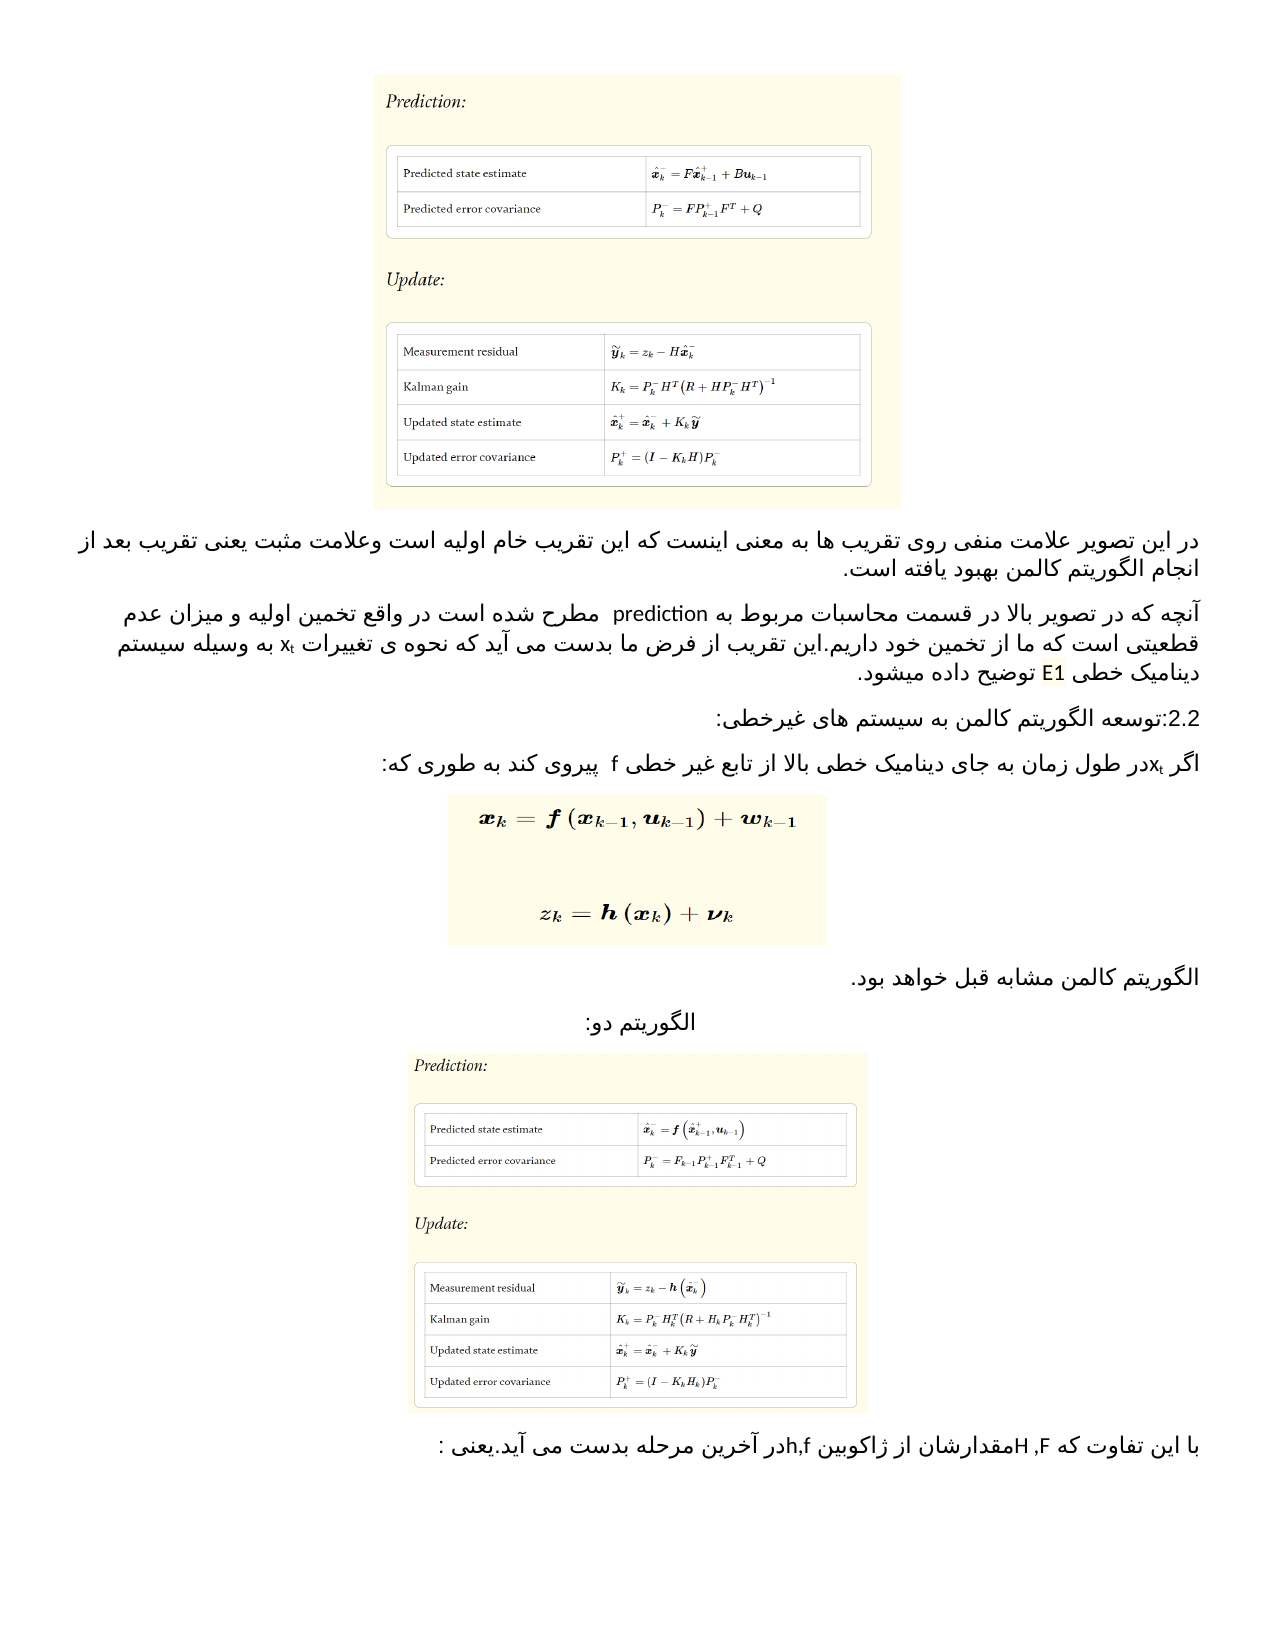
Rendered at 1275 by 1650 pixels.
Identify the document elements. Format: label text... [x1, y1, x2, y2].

text 2.2:توسعه الگوریتم کالمن به سیستم های غیرخطی: [75, 705, 1200, 731]
text با این تفاوت که H ,Fمقدارشان از ژاکوبین h,fدر آخرین مرحله بدست می آید.یعنی : [75, 1431, 1200, 1459]
text در این تصویر علامت منفی روی تقریب ها به معنی اینست که این تقریب خام اولیه است وعلامت مثبت یعنی تقریب بعد از انجام الگوریتم کالمن بهبود یافته است. [75, 527, 1200, 581]
picture [407, 1053, 868, 1413]
text الگوریتم کالمن مشابه قبل خواهد بود. [75, 964, 1200, 990]
text اگر xtدر طول زمان به جای دینامیک خطی بالا از تابع غیر خطی f پیروی کند به طوری که: [75, 749, 1200, 777]
picture [373, 75, 902, 509]
text الگوریتم دو: [75, 1008, 1200, 1035]
text آنچه که در تصویر بالا در قسمت محاسبات مربوط به prediction مطرح شده است در واقع تخمین اولیه و میزان عدم قطعیتی است که ما از تخمین خود داریم.این تقریب از فرض ما بدست می آید که نحوه ی تغییرات xt به وسیله سیستم دینامیک خطی E1 توضیح داده میشود. [75, 599, 1200, 686]
picture [447, 795, 828, 946]
